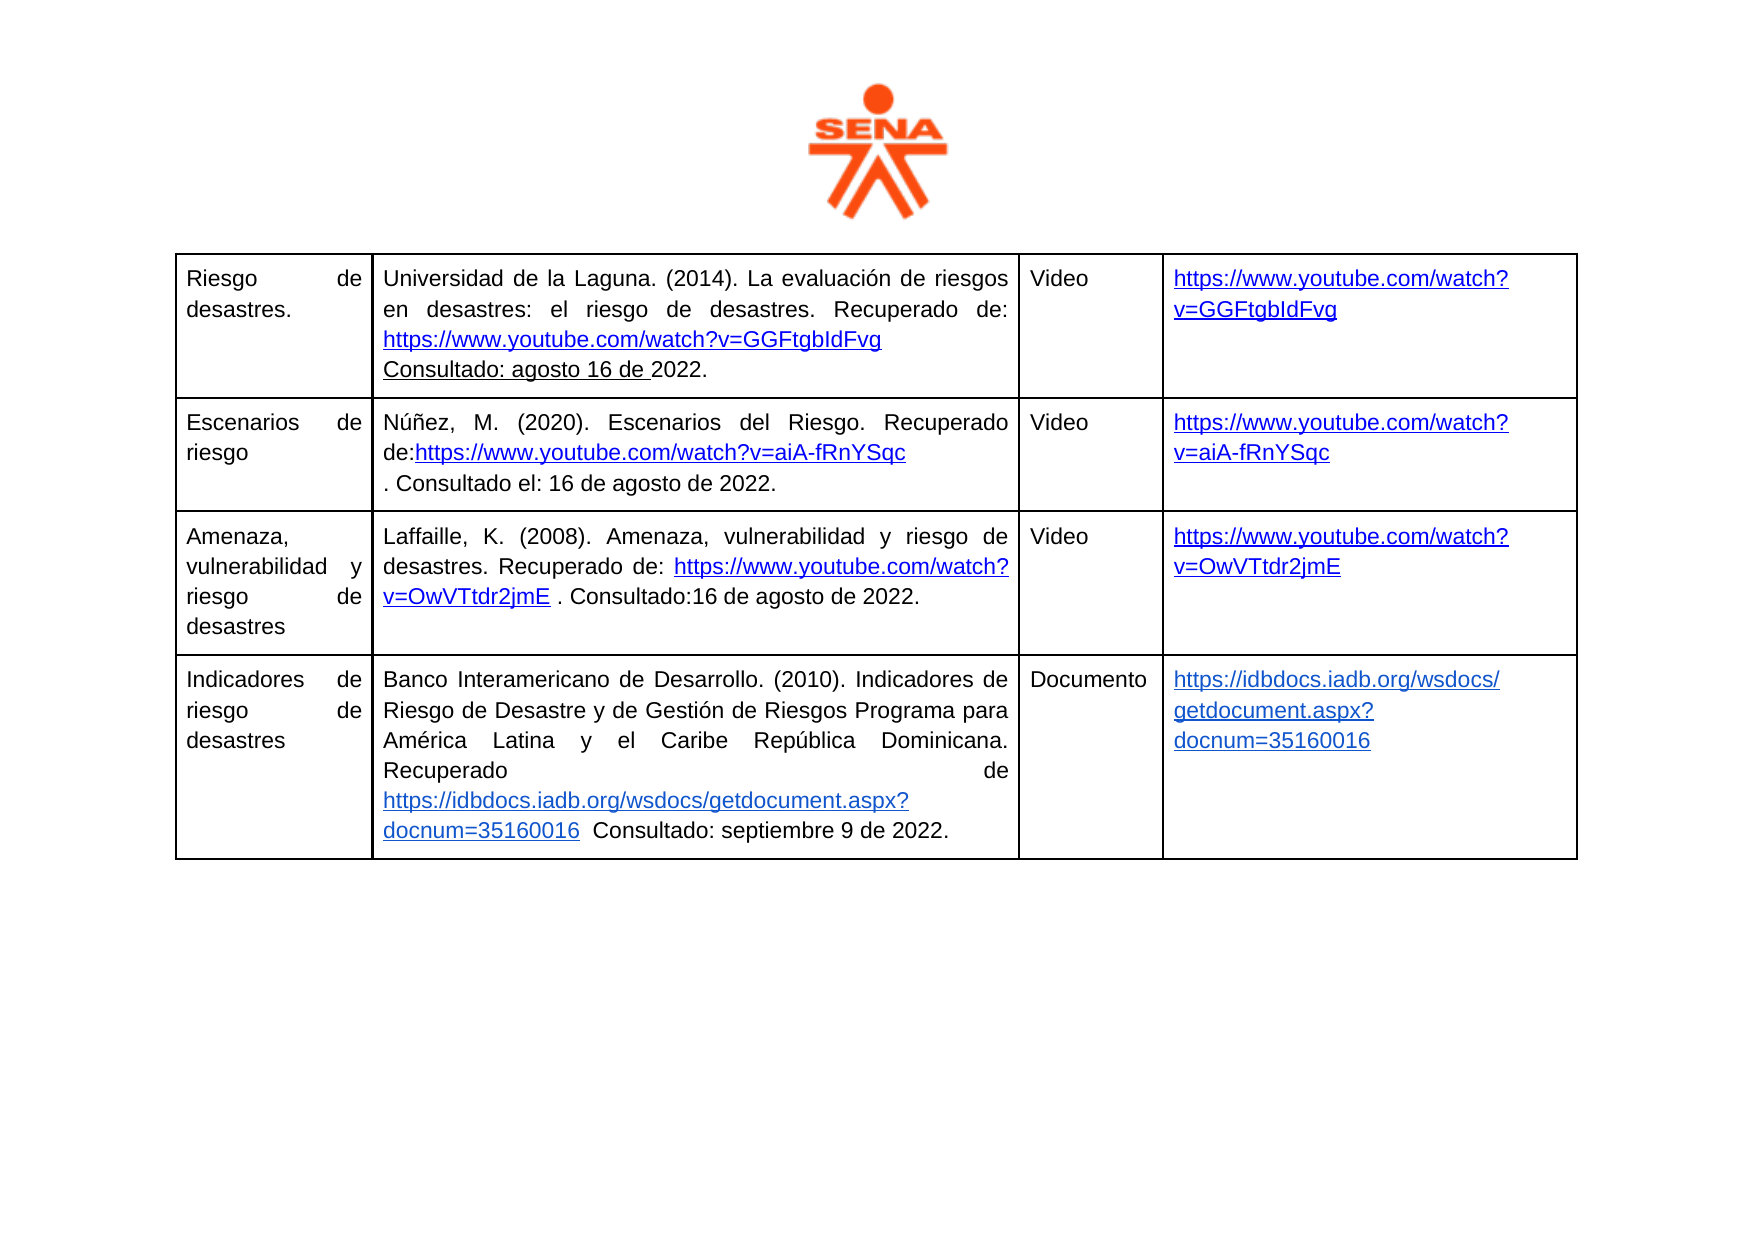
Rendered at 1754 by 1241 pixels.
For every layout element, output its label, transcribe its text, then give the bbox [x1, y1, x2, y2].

table_cell https://www.youtube.com/watch?v=OwVTtdr2jmE [1164, 512, 1576, 654]
table_cell Video [1020, 512, 1162, 654]
table_cell https://www.youtube.com/watch?v=GGFtgbIdFvg [1164, 255, 1576, 397]
table_cell Escenarios de riesgo [177, 399, 371, 510]
table_cell Riesgo de desastres. [177, 255, 371, 397]
table_cell https://idbdocs.iadb.org/wsdocs/getdocument.aspx?docnum=35160016 [1164, 656, 1576, 858]
picture [796, 75, 958, 227]
table_cell https://www.youtube.com/watch?v=aiA-fRnYSqc [1164, 399, 1576, 510]
table_cell Video [1020, 255, 1162, 397]
table_cell Universidad de la Laguna. (2014). La evaluación de riesgos en desastres: el riesgo de desastres. Recuperado de: https://www.youtube.com/watch?v=GGFtgbIdFvg Consultado: agosto 16 de 2022. [374, 255, 1018, 397]
table_cell Laffaille, K. (2008). Amenaza, vulnerabilidad y riesgo de desastres. Recuperado de: https://www.youtube.com/watch?v=OwVTtdr2jmE . Consultado:16 de agosto de 2022. [374, 512, 1018, 654]
table_cell Video [1020, 399, 1162, 510]
table_cell Núñez, M. (2020). Escenarios del Riesgo. Recuperado de:https://www.youtube.com/watch?v=aiA-fRnYSqc . Consultado el: 16 de agosto de 2022. [374, 399, 1018, 510]
table_cell Documento [1020, 656, 1162, 858]
table_cell Amenaza, vulnerabilidad y riesgo de desastres [177, 512, 371, 654]
table_cell Banco Interamericano de Desarrollo. (2010). Indicadores de Riesgo de Desastre y de Gestión de Riesgos Programa para América Latina y el Caribe República Dominicana. Recuperado de https://idbdocs.iadb.org/wsdocs/getdocument.aspx?docnum=35160016 Consultado: septiembre 9 de 2022. [374, 656, 1018, 858]
table_cell Indicadores de riesgo de desastres [177, 656, 371, 858]
